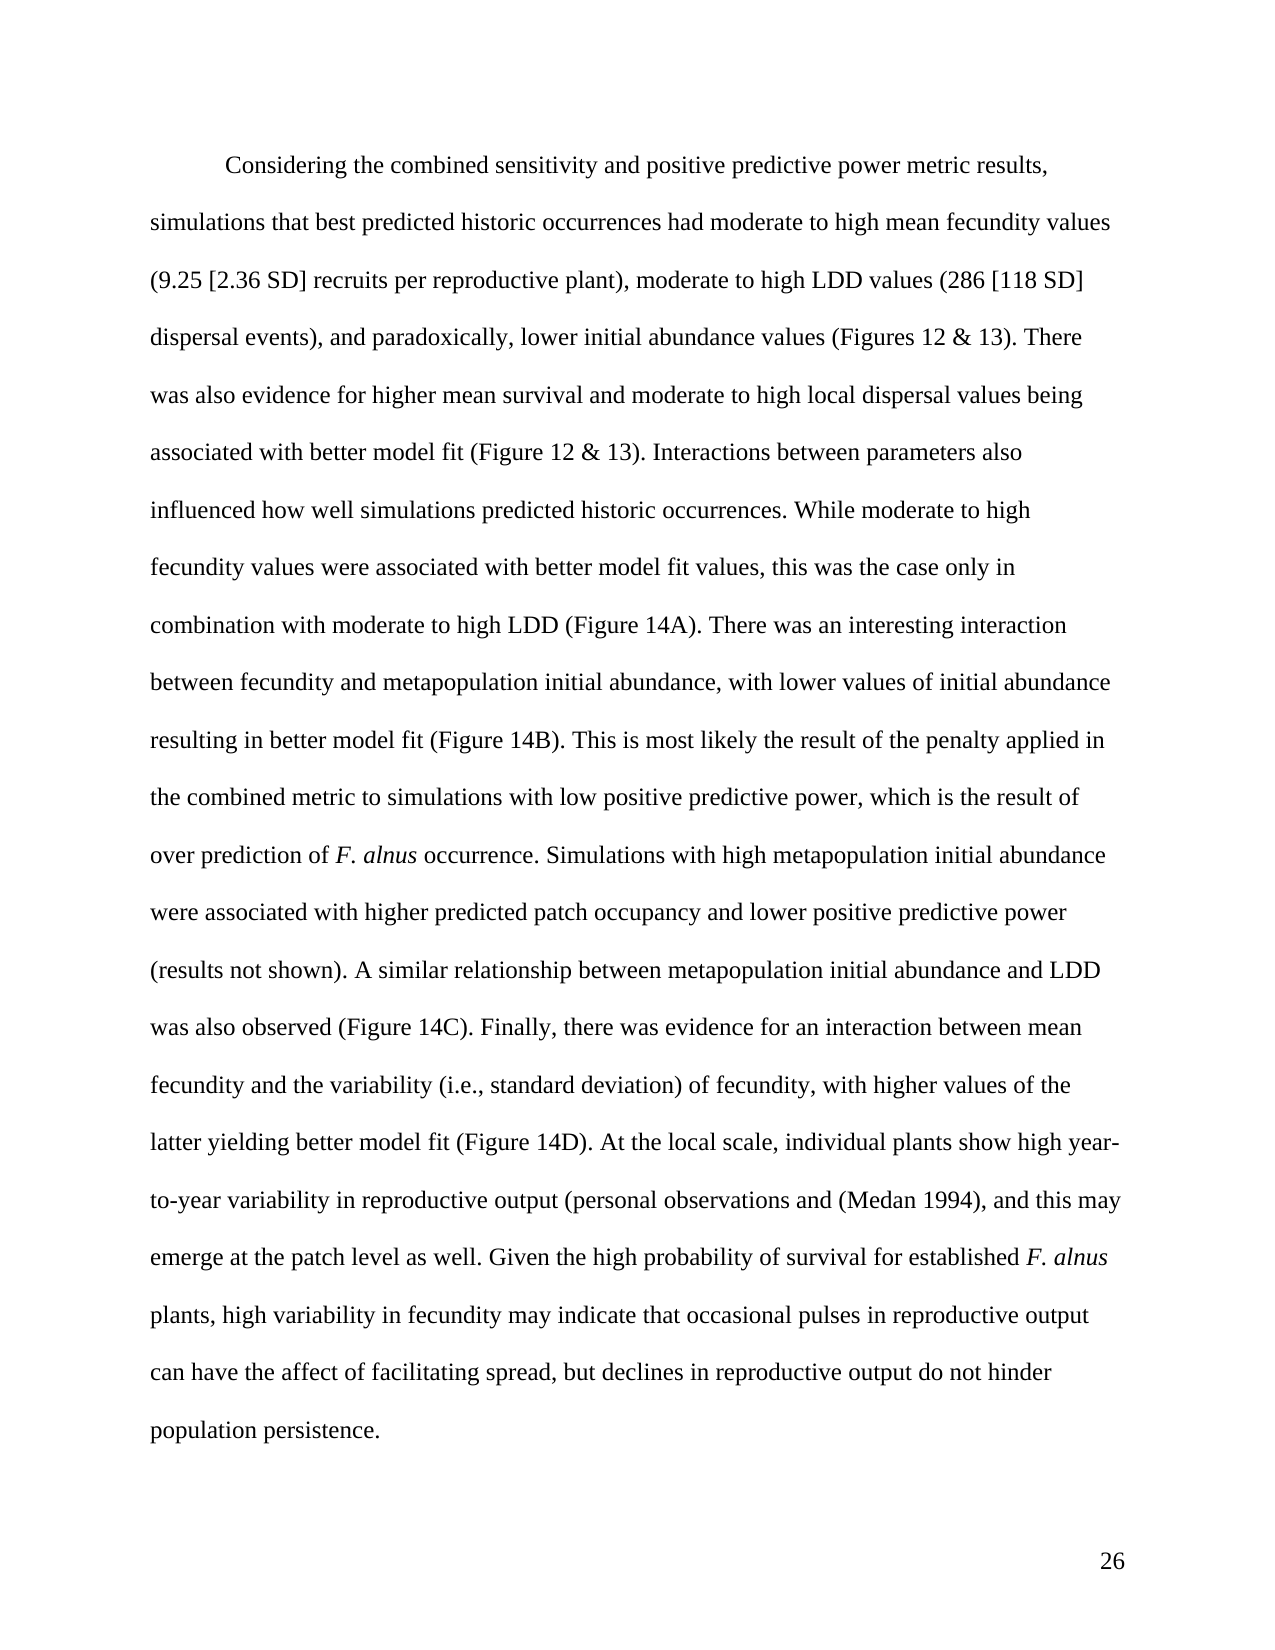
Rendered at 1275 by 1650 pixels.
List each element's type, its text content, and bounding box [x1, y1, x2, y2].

text Considering the combined sensitivity and positive predictive power metric results, simulations that best predicted historic occurrences had moderate to high mean fecundity values (9.25 [2.36 SD] recruits per reproductive plant), moderate to high LDD values (286 [118 SD] dispersal events), and paradoxically, lower initial abundance values (Figures 12 & 13). There was also evidence for higher mean survival and moderate to high local dispersal values being associated with better model fit (Figure 12 & 13). Interactions between parameters also influenced how well simulations predicted historic occurrences. While moderate to high fecundity values were associated with better model fit values, this was the case only in combination with moderate to high LDD (Figure 14A). There was an interesting interaction between fecundity and metapopulation initial abundance, with lower values of initial abundance resulting in better model fit (Figure 14B). This is most likely the result of the penalty applied in the combined metric to simulations with low positive predictive power, which is the result of over prediction of F. alnus occurrence. Simulations with high metapopulation initial abundance were associated with higher predicted patch occupancy and lower positive predictive power (results not shown). A similar relationship between metapopulation initial abundance and LDD was also observed (Figure 14C). Finally, there was evidence for an interaction between mean fecundity and the variability (i.e., standard deviation) of fecundity, with higher values of the latter yielding better model fit (Figure 14D). At the local scale, individual plants show high year-to-year variability in reproductive output (personal observations and (Medan 1994), and this may emerge at the patch level as well. Given the high probability of survival for established F. alnus plants, high variability in fecundity may indicate that occasional pulses in reproductive output can have the affect of facilitating spread, but declines in reproductive output do not hinder population persistence. [150, 150, 1125, 1444]
